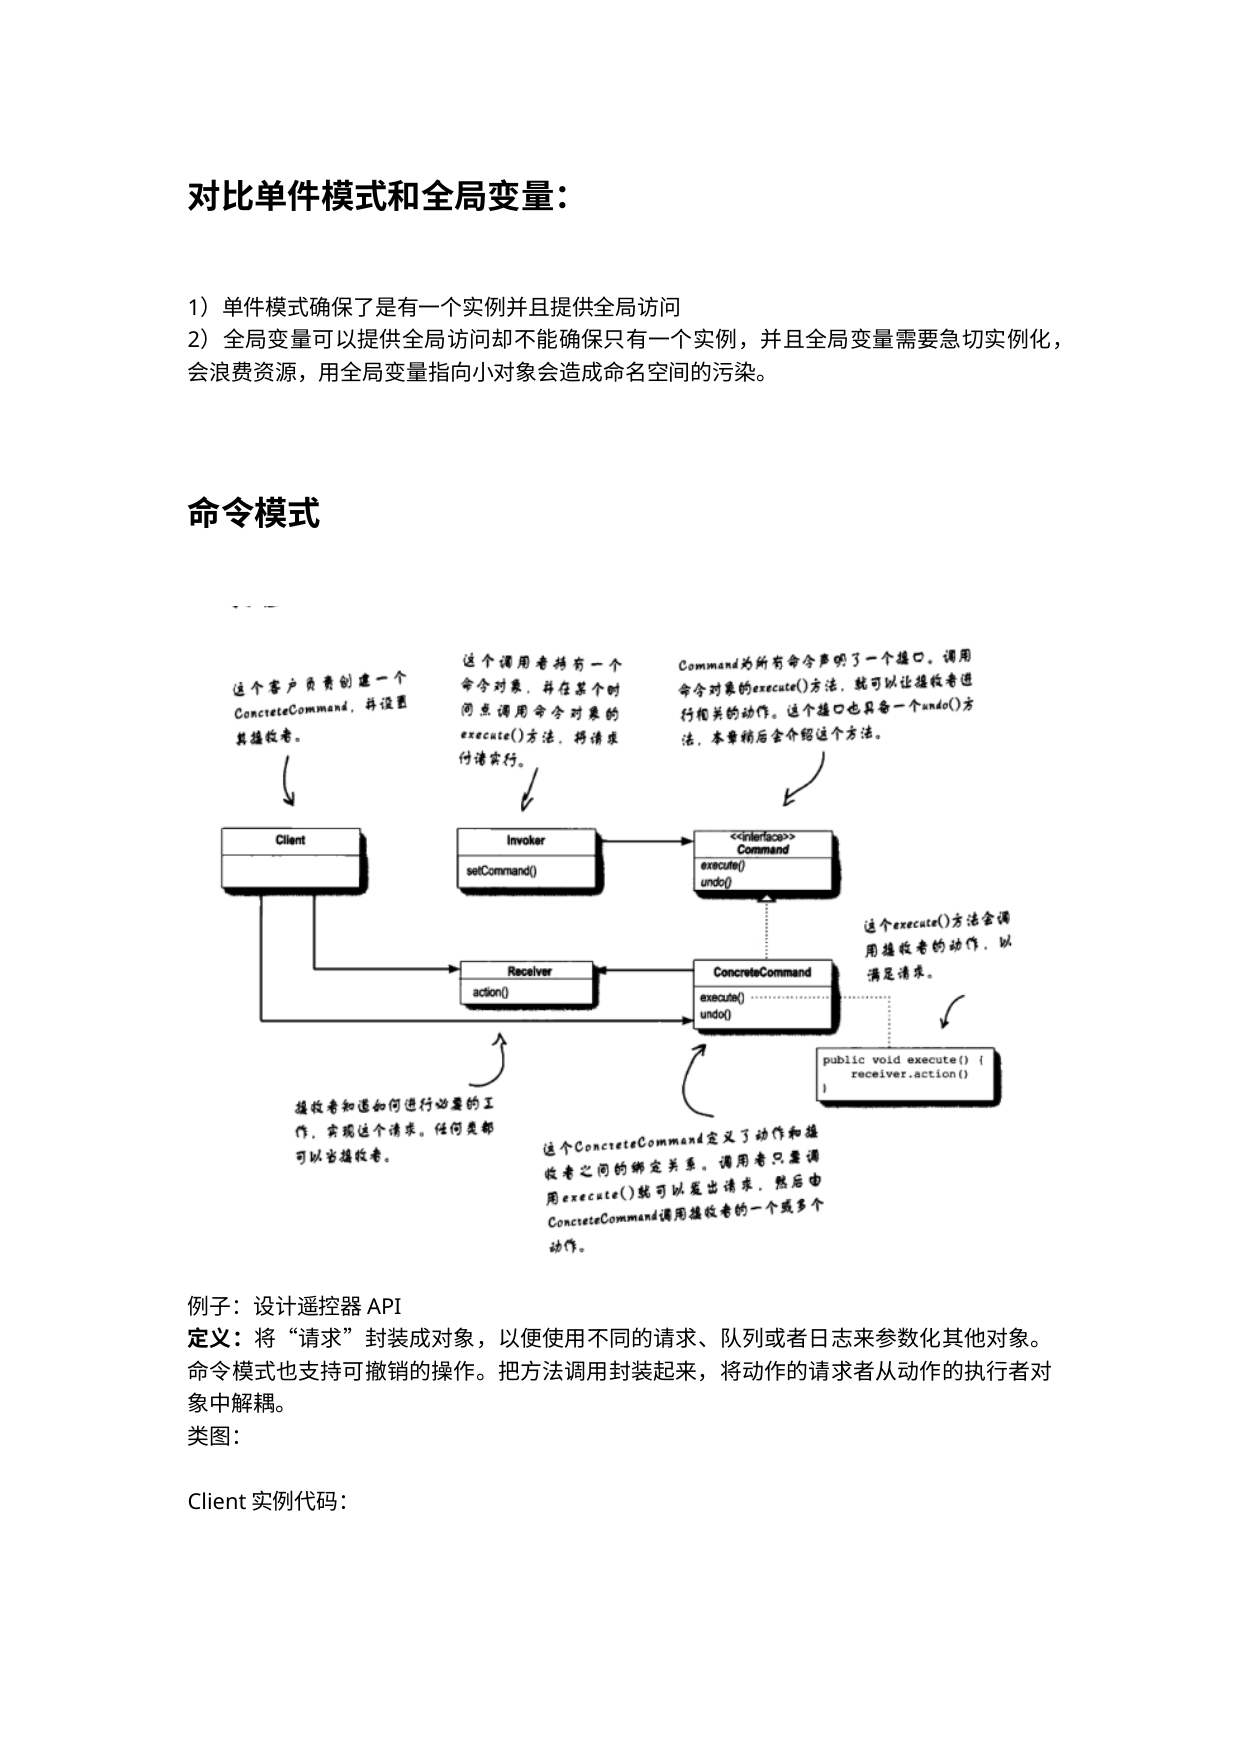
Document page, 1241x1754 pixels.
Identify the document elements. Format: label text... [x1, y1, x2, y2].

picture [187, 606, 1053, 1265]
subtitle 命令模式 [187, 479, 1053, 544]
text 1）单件模式确保了是有一个实例并且提供全局访问 [187, 289, 1053, 322]
text 例子：设计遥控器API [187, 1288, 1053, 1321]
text 类图： [187, 1418, 1053, 1451]
text 定义：将“请求”封装成对象，以便使用不同的请求、队列或者日志来参数化其他对象。命令模式也支持可撤销的操作。把方法调用封装起来，将动作的请求者从动作的执行者对象中解耦。 [187, 1321, 1053, 1418]
subtitle 对比单件模式和全局变量： [187, 162, 1053, 227]
text 2）全局变量可以提供全局访问却不能确保只有一个实例，并且全局变量需要急切实例化，会浪费资源，用全局变量指向小对象会造成命名空间的污染。 [187, 322, 1053, 387]
text Client实例代码： [187, 1483, 1053, 1516]
